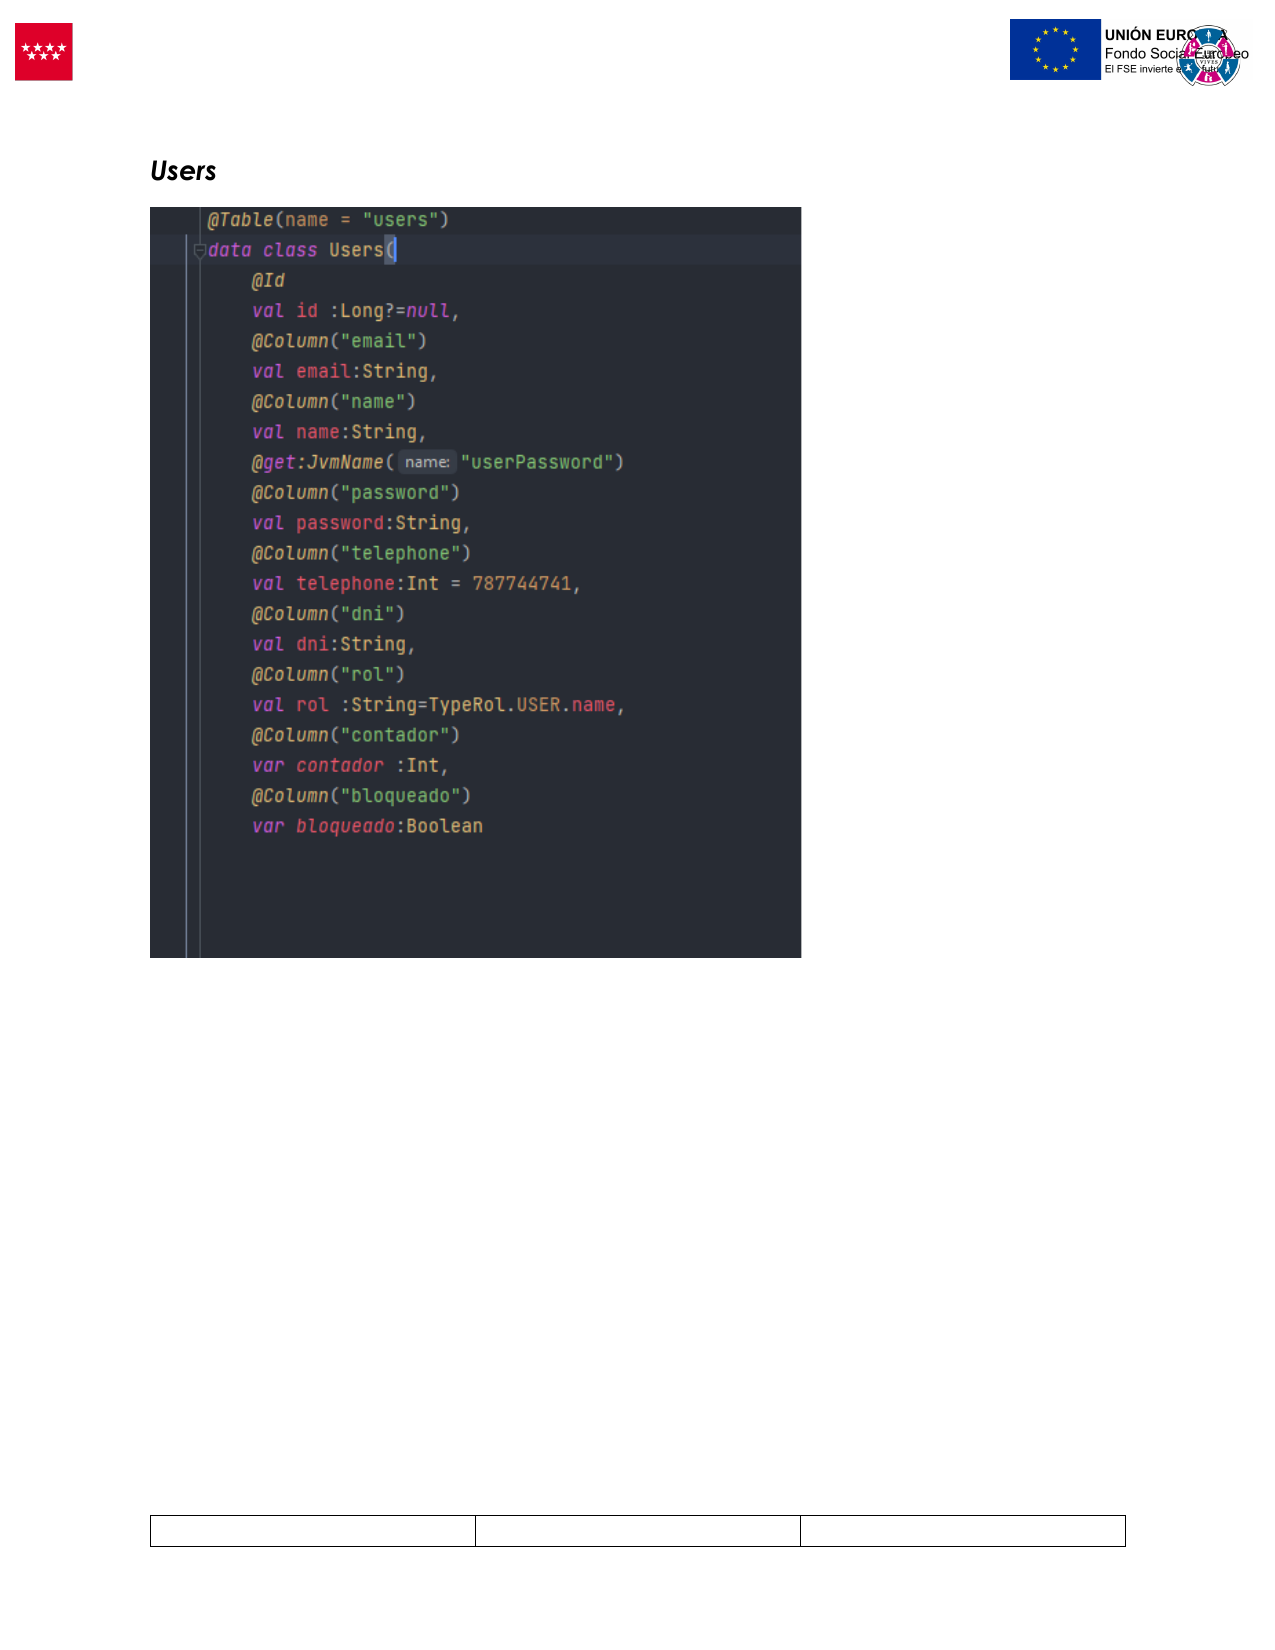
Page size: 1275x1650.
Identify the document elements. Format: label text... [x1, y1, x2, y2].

picture [1010, 19, 1253, 88]
subtitle Users [150, 150, 1125, 189]
picture [150, 207, 802, 958]
picture [8, 16, 79, 87]
